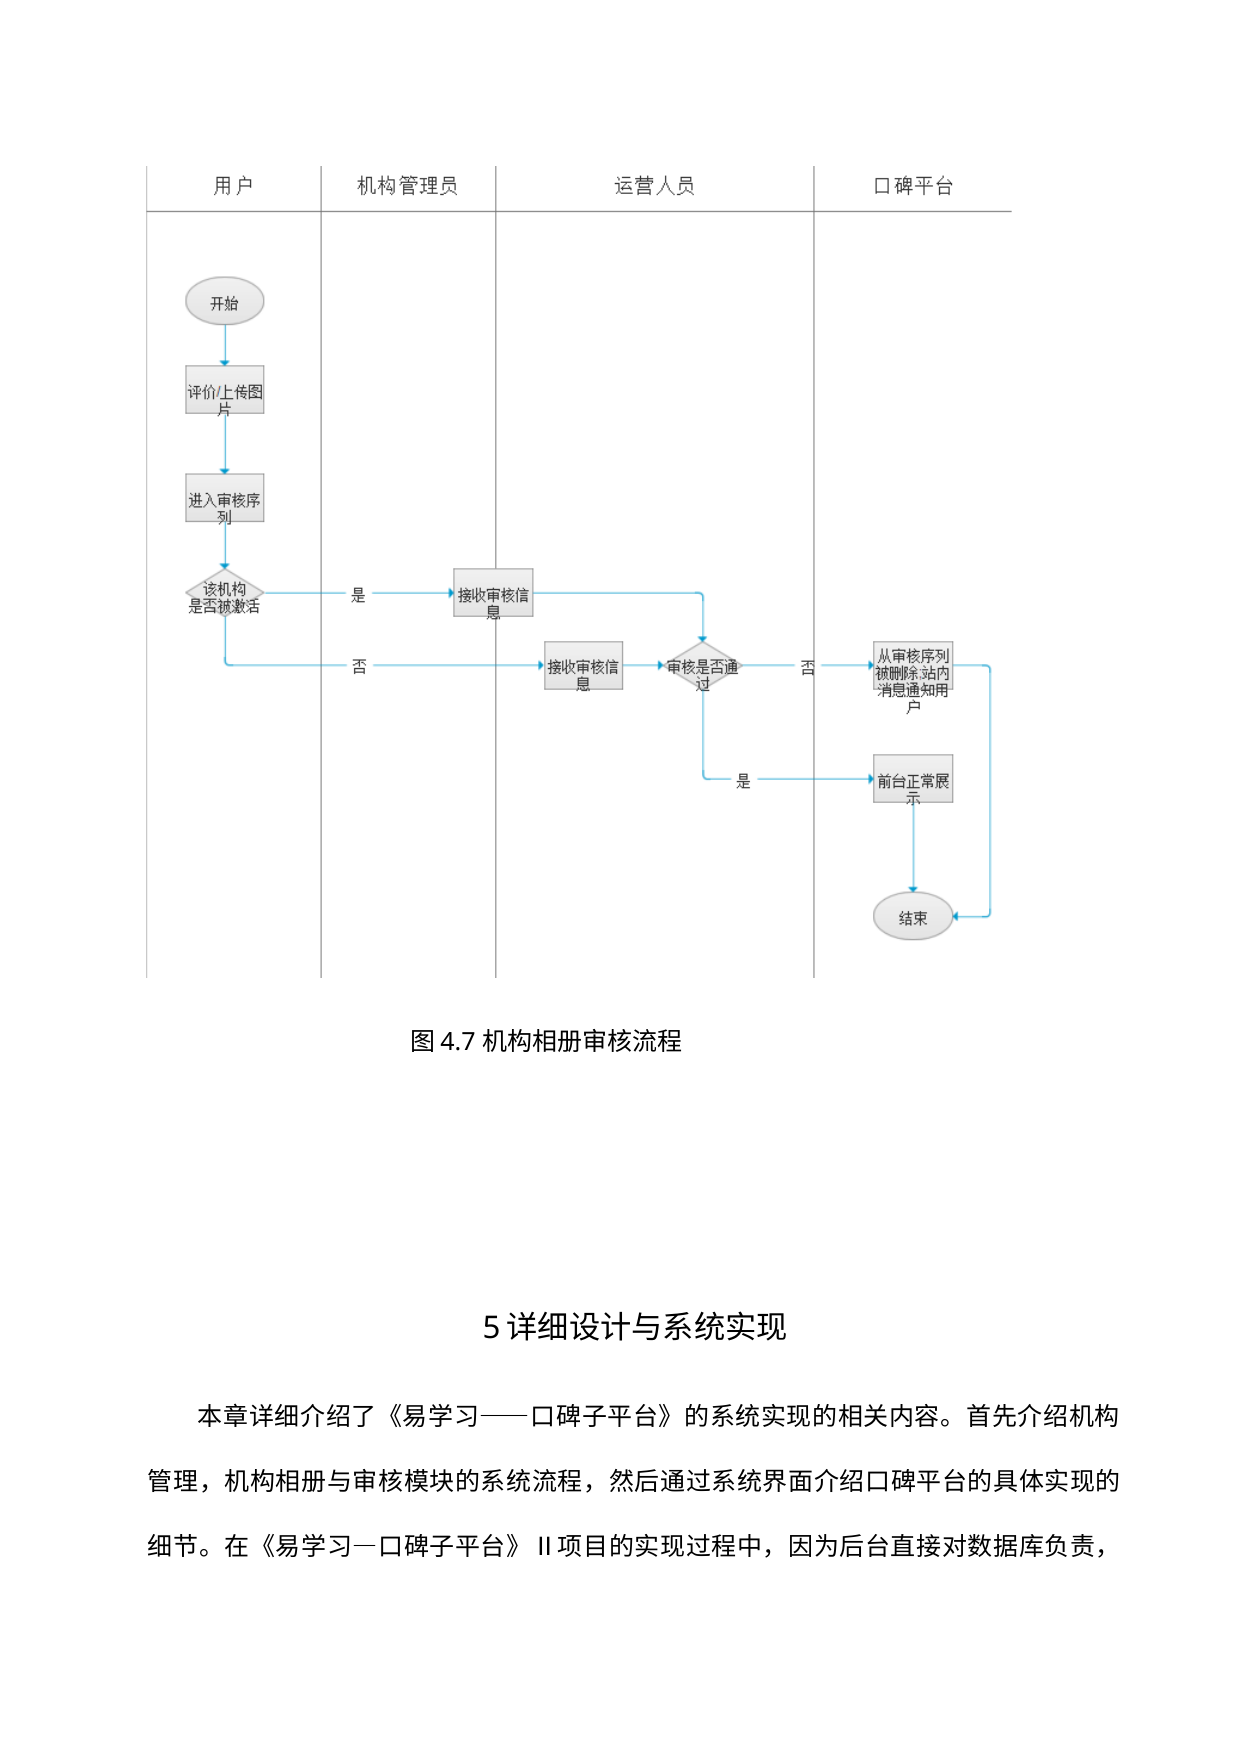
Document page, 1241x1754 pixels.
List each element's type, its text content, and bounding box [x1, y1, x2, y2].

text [148, 1382, 1122, 1577]
text 5详细设计与系统实现 [148, 1292, 1122, 1357]
picture [146, 166, 1012, 978]
text 图4.7 机构相册审核流程 [360, 162, 1122, 1072]
